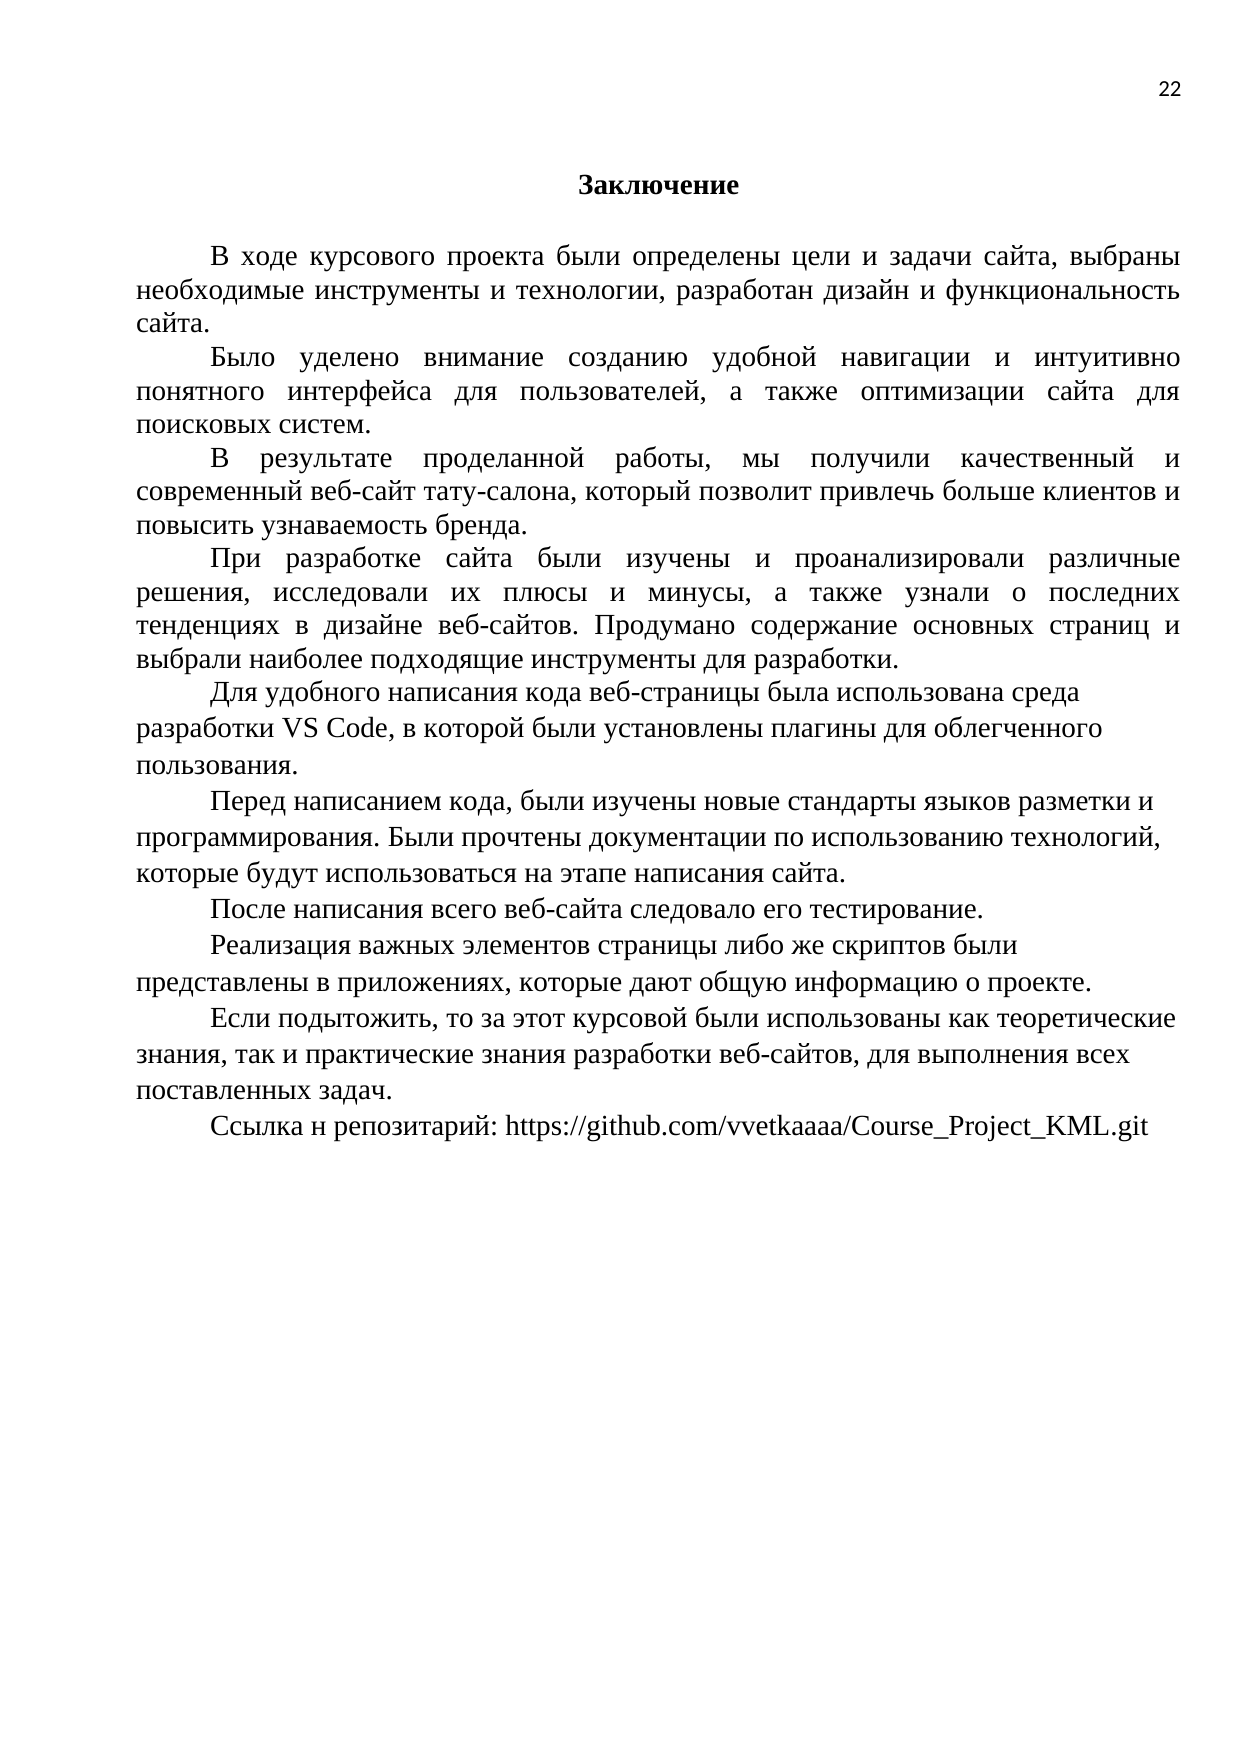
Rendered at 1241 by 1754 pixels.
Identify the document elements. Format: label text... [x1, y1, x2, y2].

text Заключение [136, 167, 1181, 201]
text Было уделено внимание созданию удобной навигации и интуитивно понятного интерфейса для пользователей, а также оптимизации сайта для поисковых систем. [136, 339, 1181, 440]
text После написания всего веб-сайта следовало его тестирование. [136, 891, 1181, 925]
text Реализация важных элементов страницы либо же скриптов были представлены в приложениях, которые дают общую информацию о проекте. [136, 927, 1181, 997]
text Если подытожить, то за этот курсовой были использованы как теоретические знания, так и практические знания разработки веб-сайтов, для выполнения всех поставленных задач. [136, 1000, 1181, 1106]
text При разработке сайта были изучены и проанализировали различные решения, исследовали их плюсы и минусы, а также узнали о последних тенденциях в дизайне веб-сайтов. Продумано содержание основных страниц и выбрали наиболее подходящие инструменты для разработки. [136, 540, 1181, 674]
text Перед написанием кода, были изучены новые стандарты языков разметки и программирования. Были прочтены документации по использованию технологий, которые будут использоваться на этапе написания сайта. [136, 783, 1181, 889]
text Ссылка н репозитарий: https://github.com/vvetkaaaa/Course_Project_KML.git [136, 1108, 1181, 1142]
text В ходе курсового проекта были определены цели и задачи сайта, выбраны необходимые инструменты и технологии, разработан дизайн и функциональность сайта. [136, 238, 1181, 339]
text Для удобного написания кода веб-страницы была использована среда разработки VS Code, в которой были установлены плагины для облегченного пользования. [136, 674, 1181, 780]
text В результате проделанной работы, мы получили качественный и современный веб-сайт тату-салона, который позволит привлечь больше клиентов и повысить узнаваемость бренда. [136, 440, 1181, 540]
